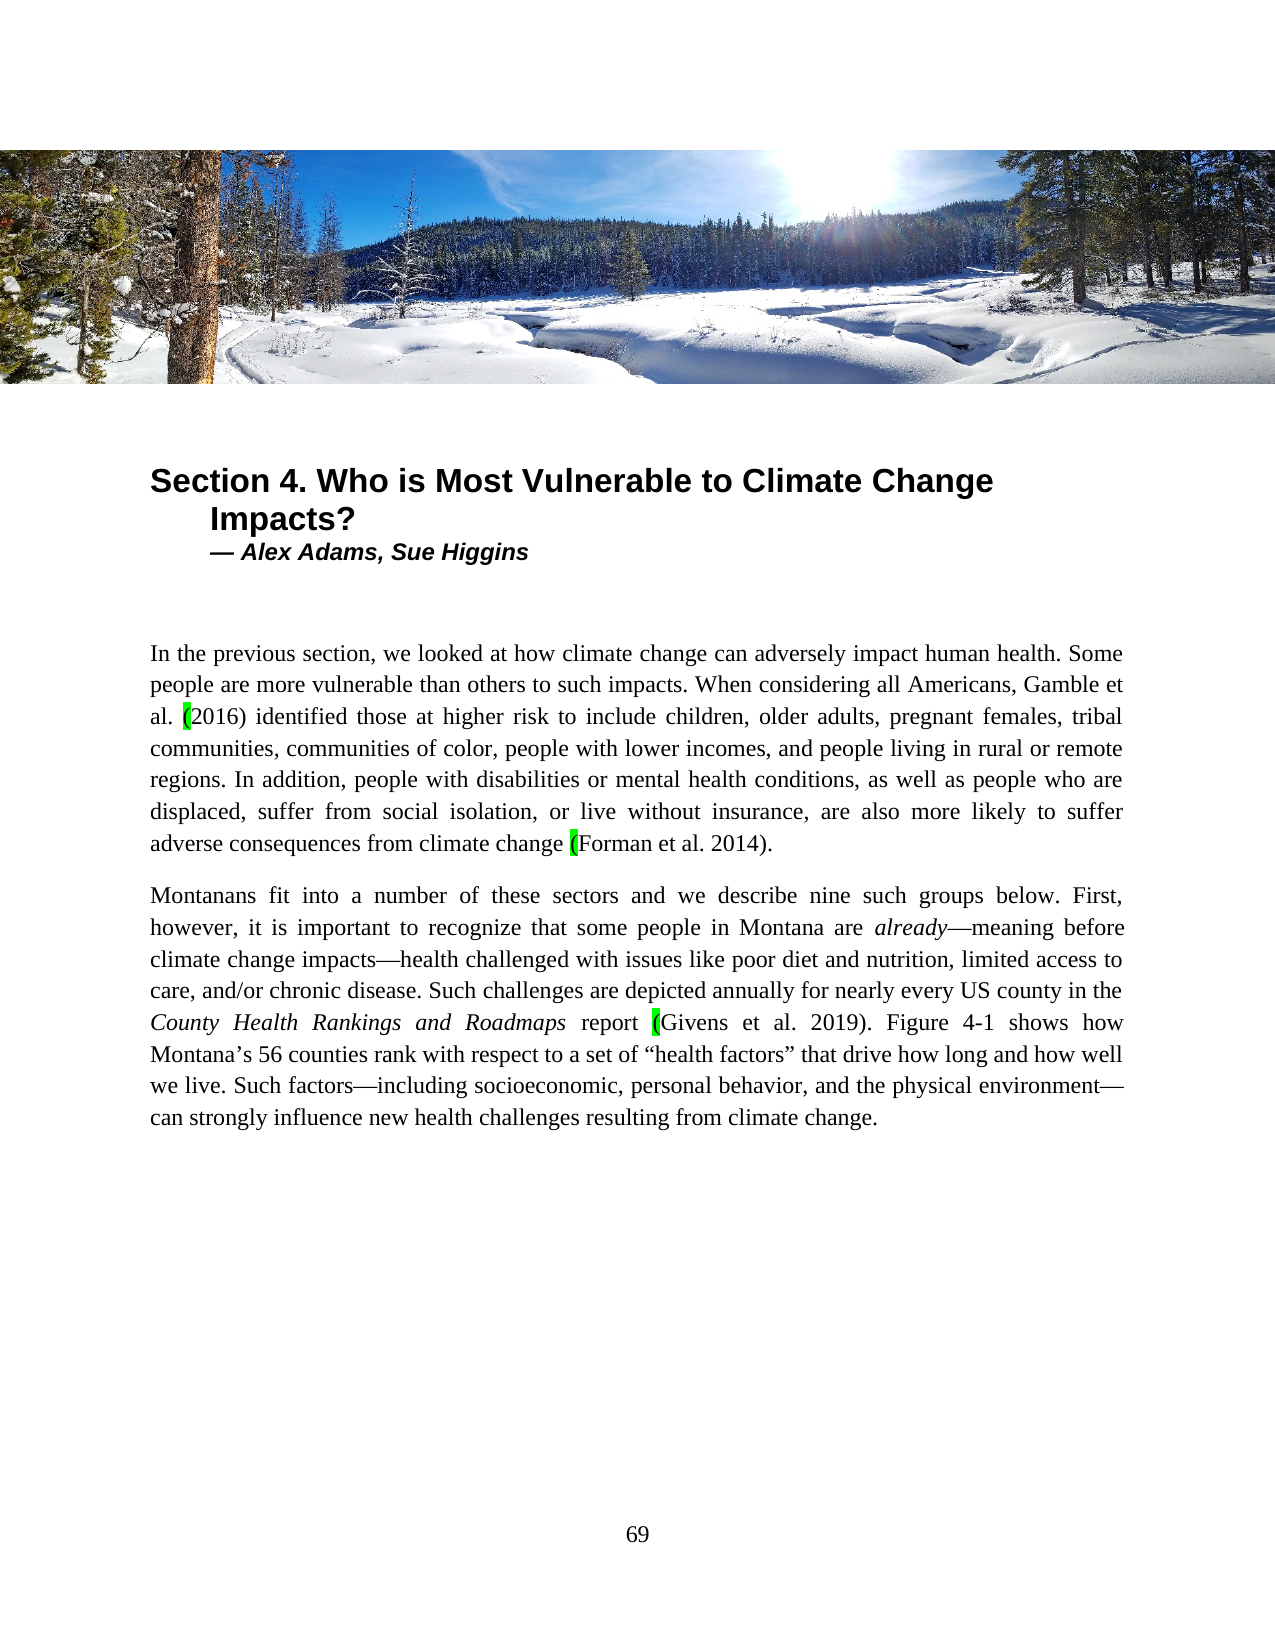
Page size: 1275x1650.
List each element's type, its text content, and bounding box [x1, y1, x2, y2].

picture [0, 150, 1275, 384]
text Montanans fit into a number of these sectors and we describe nine such groups below. First, however, it is important to recognize that some people in Montana are already—meaning before climate change impacts—health challenged with issues like poor diet and nutrition, limited access to care, and/or chronic disease. Such challenges are depicted annually for nearly every US county in the County Health Rankings and Roadmaps report (Givens et al. 2019). Figure 4-1 shows how Montana’s 56 counties rank with respect to a set of “health factors” that drive how long and how well we live. Such factors—including socioeconomic, personal behavior, and the physical environment—can strongly influence new health challenges resulting from climate change. [150, 881, 1125, 1131]
text In the previous section, we looked at how climate change can adversely impact human health. Some people are more vulnerable than others to such impacts. When considering all Americans, Gamble et al. (2016) identified those at higher risk to include children, older adults, pregnant females, tribal communities, communities of color, people with lower incomes, and people living in rural or remote regions. In addition, people with disabilities or mental health conditions, as well as people who are displaced, suffer from social isolation, or live without insurance, are also more likely to suffer adverse consequences from climate change (Forman et al. 2014). [150, 639, 1125, 856]
subtitle Section 4. Who is Most Vulnerable to Climate Change Impacts? — Alex Adams, Sue Higgins [150, 461, 1125, 566]
